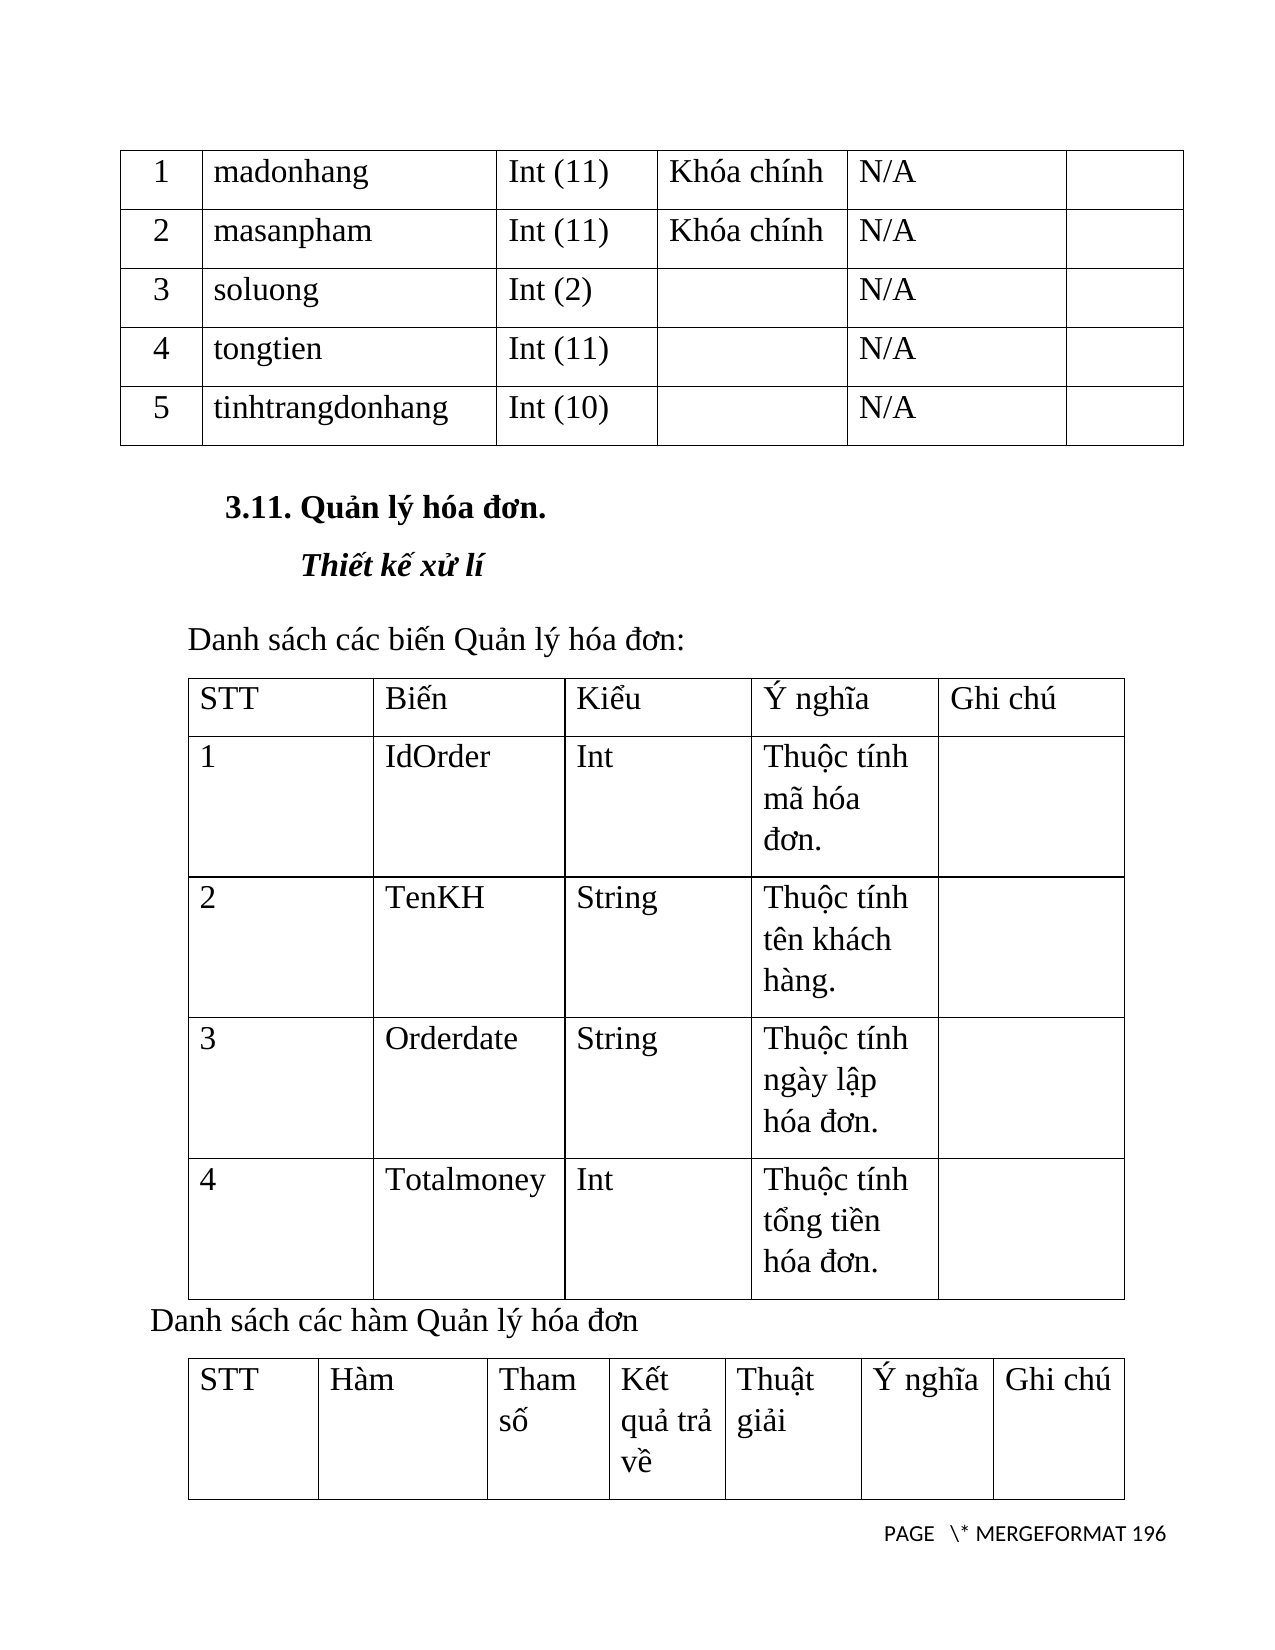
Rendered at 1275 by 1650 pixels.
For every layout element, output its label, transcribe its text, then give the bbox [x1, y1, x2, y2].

list Thiết kế xử lí [300, 545, 1167, 583]
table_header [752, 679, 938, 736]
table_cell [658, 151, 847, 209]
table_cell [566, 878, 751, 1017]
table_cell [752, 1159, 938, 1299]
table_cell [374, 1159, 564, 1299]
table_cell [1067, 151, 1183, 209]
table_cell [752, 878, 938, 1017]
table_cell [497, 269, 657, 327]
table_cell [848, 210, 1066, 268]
text Danh sách các biến Quản lý hóa đơn: [187, 619, 1167, 658]
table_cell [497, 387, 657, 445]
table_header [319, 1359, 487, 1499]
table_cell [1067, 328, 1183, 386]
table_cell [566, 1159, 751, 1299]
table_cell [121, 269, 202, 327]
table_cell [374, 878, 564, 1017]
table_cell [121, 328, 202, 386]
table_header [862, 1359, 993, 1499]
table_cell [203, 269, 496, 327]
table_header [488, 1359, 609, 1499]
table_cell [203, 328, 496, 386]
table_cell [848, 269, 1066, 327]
list Quản lý hóa đơn. [225, 488, 1167, 526]
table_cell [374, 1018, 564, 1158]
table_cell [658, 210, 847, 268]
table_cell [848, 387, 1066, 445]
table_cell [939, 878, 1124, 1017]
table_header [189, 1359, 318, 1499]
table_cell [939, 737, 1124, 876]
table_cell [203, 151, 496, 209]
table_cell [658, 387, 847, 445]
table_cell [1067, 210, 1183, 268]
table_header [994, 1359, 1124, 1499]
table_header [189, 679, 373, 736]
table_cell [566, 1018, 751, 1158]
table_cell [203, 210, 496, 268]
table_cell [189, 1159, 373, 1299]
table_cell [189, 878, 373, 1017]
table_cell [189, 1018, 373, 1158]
text Danh sách các hàm Quản lý hóa đơn [150, 1300, 1167, 1338]
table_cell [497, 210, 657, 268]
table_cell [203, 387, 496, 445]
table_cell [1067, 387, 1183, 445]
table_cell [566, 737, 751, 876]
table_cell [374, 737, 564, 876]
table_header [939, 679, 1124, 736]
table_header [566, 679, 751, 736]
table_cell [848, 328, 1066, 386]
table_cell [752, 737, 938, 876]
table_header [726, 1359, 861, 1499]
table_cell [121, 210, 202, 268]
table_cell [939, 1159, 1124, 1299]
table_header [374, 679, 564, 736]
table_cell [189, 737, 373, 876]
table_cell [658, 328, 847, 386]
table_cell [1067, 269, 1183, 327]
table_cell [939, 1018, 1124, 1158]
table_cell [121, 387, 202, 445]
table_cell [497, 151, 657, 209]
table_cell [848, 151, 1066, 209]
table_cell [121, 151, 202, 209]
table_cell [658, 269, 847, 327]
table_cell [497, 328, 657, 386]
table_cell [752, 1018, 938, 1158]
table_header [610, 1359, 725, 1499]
